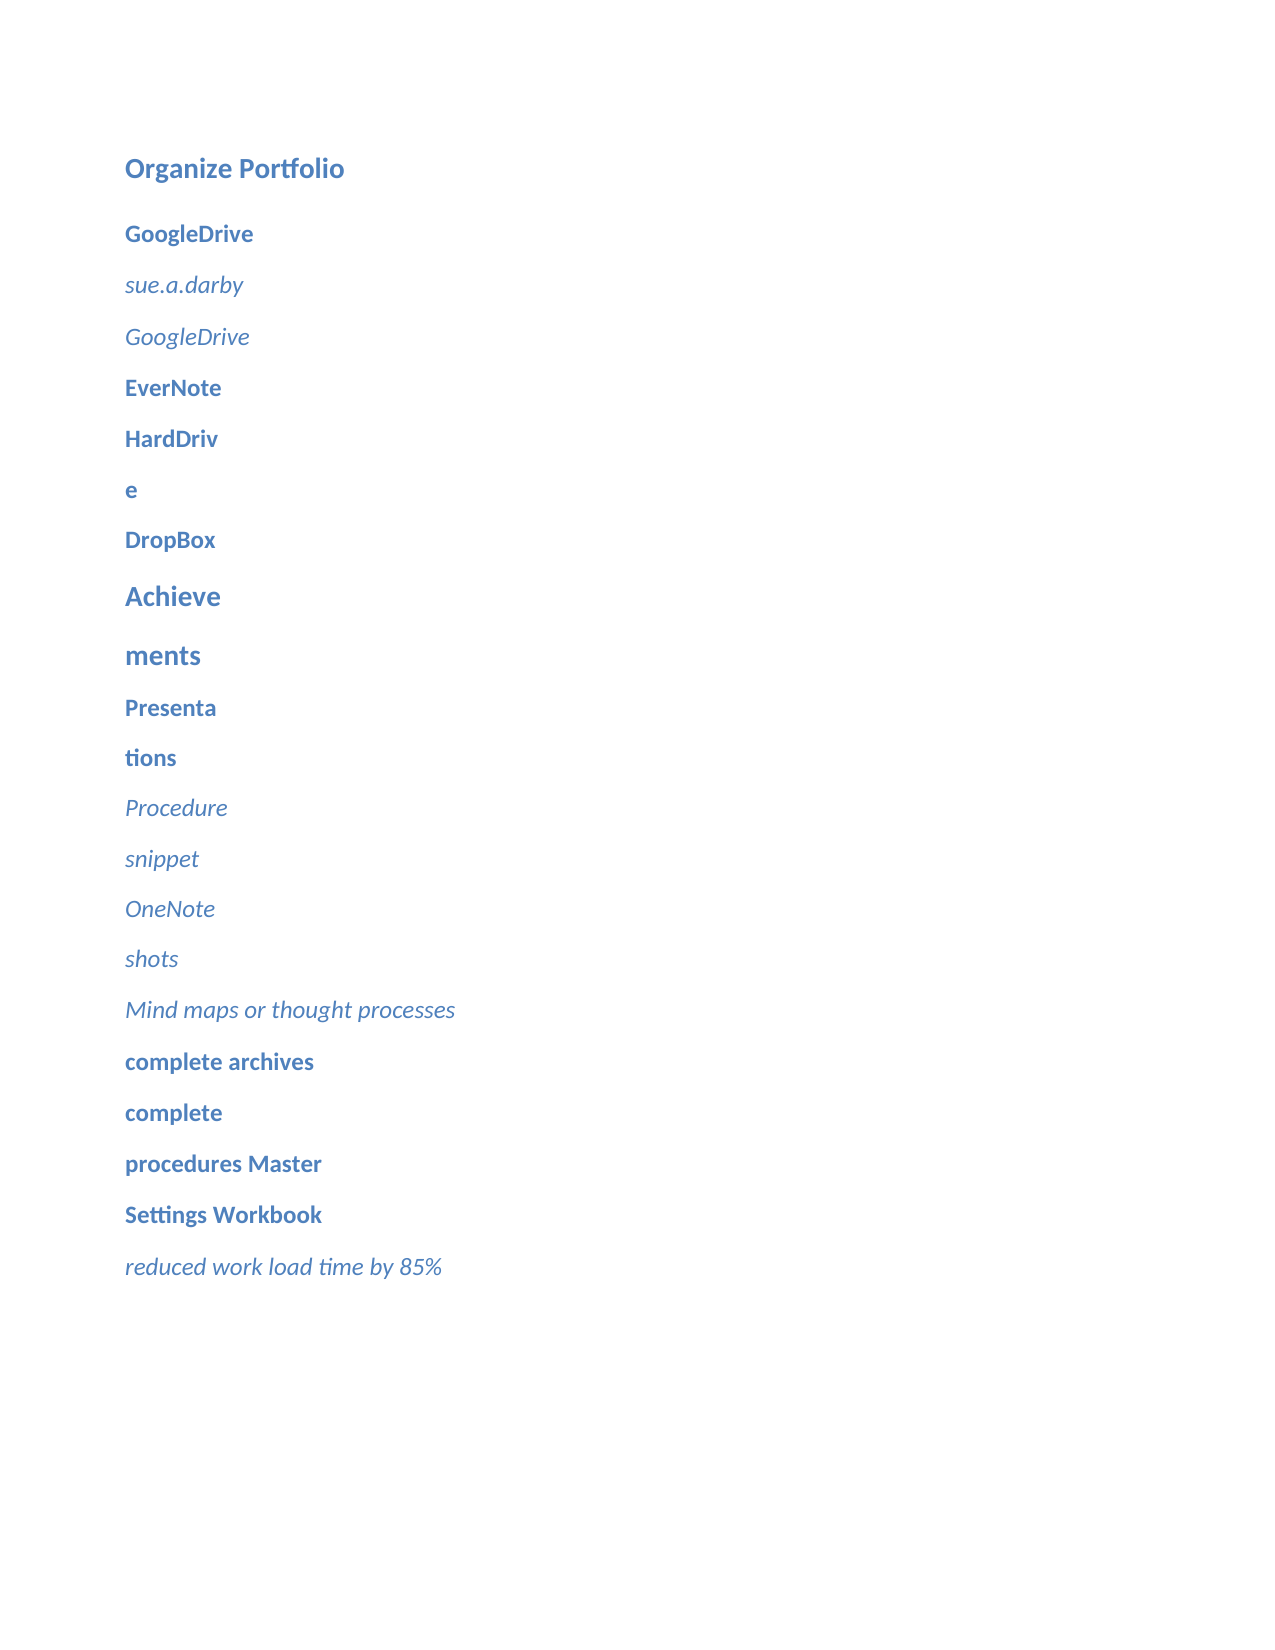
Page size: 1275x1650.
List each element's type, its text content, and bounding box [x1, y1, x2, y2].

text HardDrive DropBox Achievements Presentations Procedure snippet OneNote shots [125, 423, 229, 974]
text GoogleDrive sue.a.darby GoogleDrive EverNote [125, 218, 293, 403]
text Organize Portfolio [125, 150, 1139, 186]
text complete archives complete procedures Master Settings Workbook [125, 1046, 324, 1230]
text reduced work load time by 85% [125, 1251, 1139, 1281]
text Mind maps or thought processes [125, 994, 1139, 1025]
